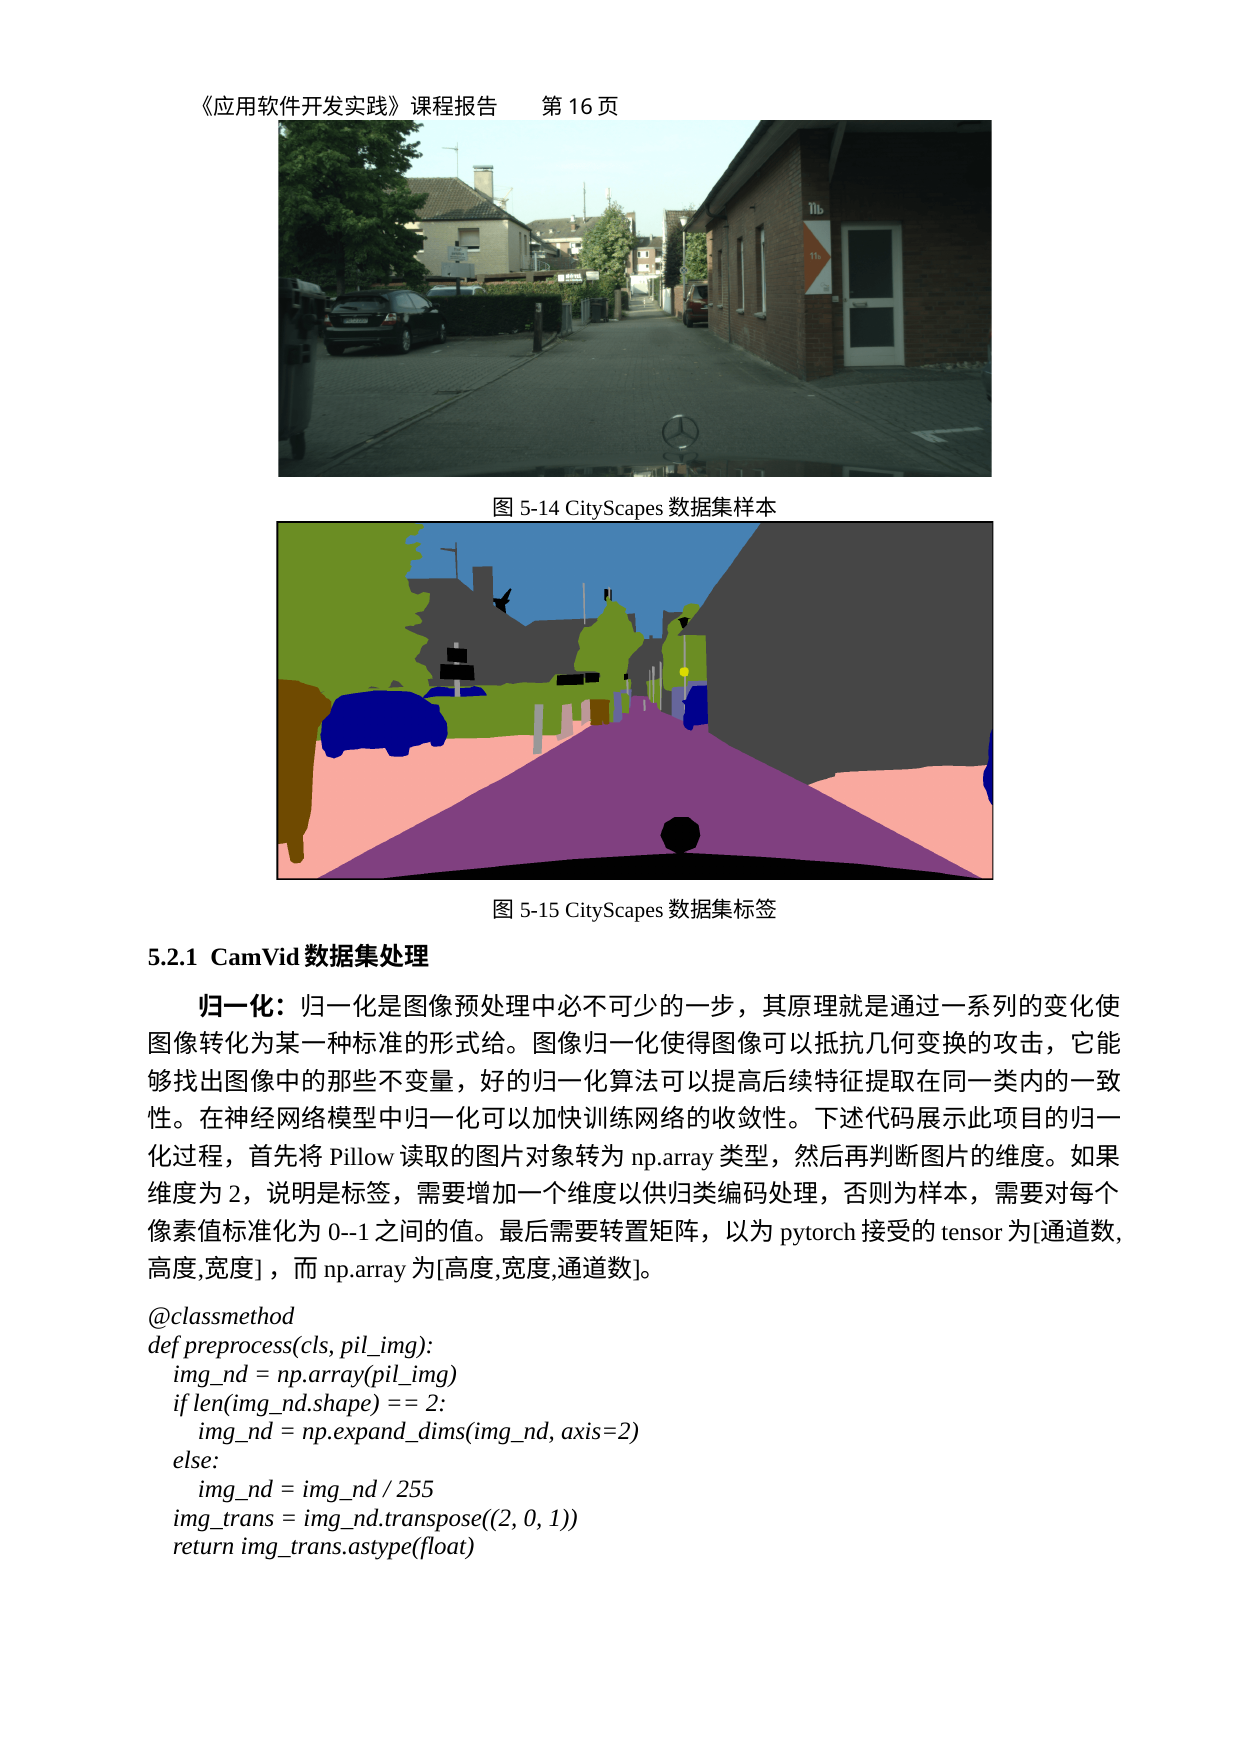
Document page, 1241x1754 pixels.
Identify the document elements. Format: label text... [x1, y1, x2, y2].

text @classmethod [148, 1301, 1122, 1330]
text else: [148, 1445, 1122, 1474]
text 归一化：归一化是图像预处理中必不可少的一步，其原理就是通过一系列的变化使图像转化为某一种标准的形式给。图像归一化使得图像可以抵抗几何变换的攻击，它能够找出图像中的那些不变量，好的归一化算法可以提高后续特征提取在同一类内的一致性。在神经网络模型中归一化可以加快训练网络的收敛性。下述代码展示此项目的归一化过程，首先将Pillow读取的图片对象转为np.array类型，然后再判断图片的维度。如果维度为2，说明是标签，需要增加一个维度以供归类编码处理，否则为样本，需要对每个像素值标准化为0--1之间的值。最后需要转置矩阵，以为pytorch接受的tensor为[通道数,高度,宽度] ，而np.array为[高度,宽度,通道数]。 [148, 985, 1122, 1285]
text img_trans = img_nd.transpose((2, 0, 1)) [148, 1503, 1122, 1531]
text img_nd = img_nd / 255 [148, 1474, 1122, 1503]
text if len(img_nd.shape) == 2: [148, 1388, 1122, 1416]
text return img_trans.astype(float) [148, 1531, 1122, 1560]
picture [278, 120, 992, 477]
text img_nd = np.array(pil_img) [148, 1359, 1122, 1388]
text def preprocess(cls, pil_img): [148, 1330, 1122, 1359]
picture [276, 521, 994, 880]
subtitle CamVid数据集处理 [148, 936, 1122, 973]
text img_nd = np.expand_dims(img_nd, axis=2) [148, 1416, 1122, 1445]
